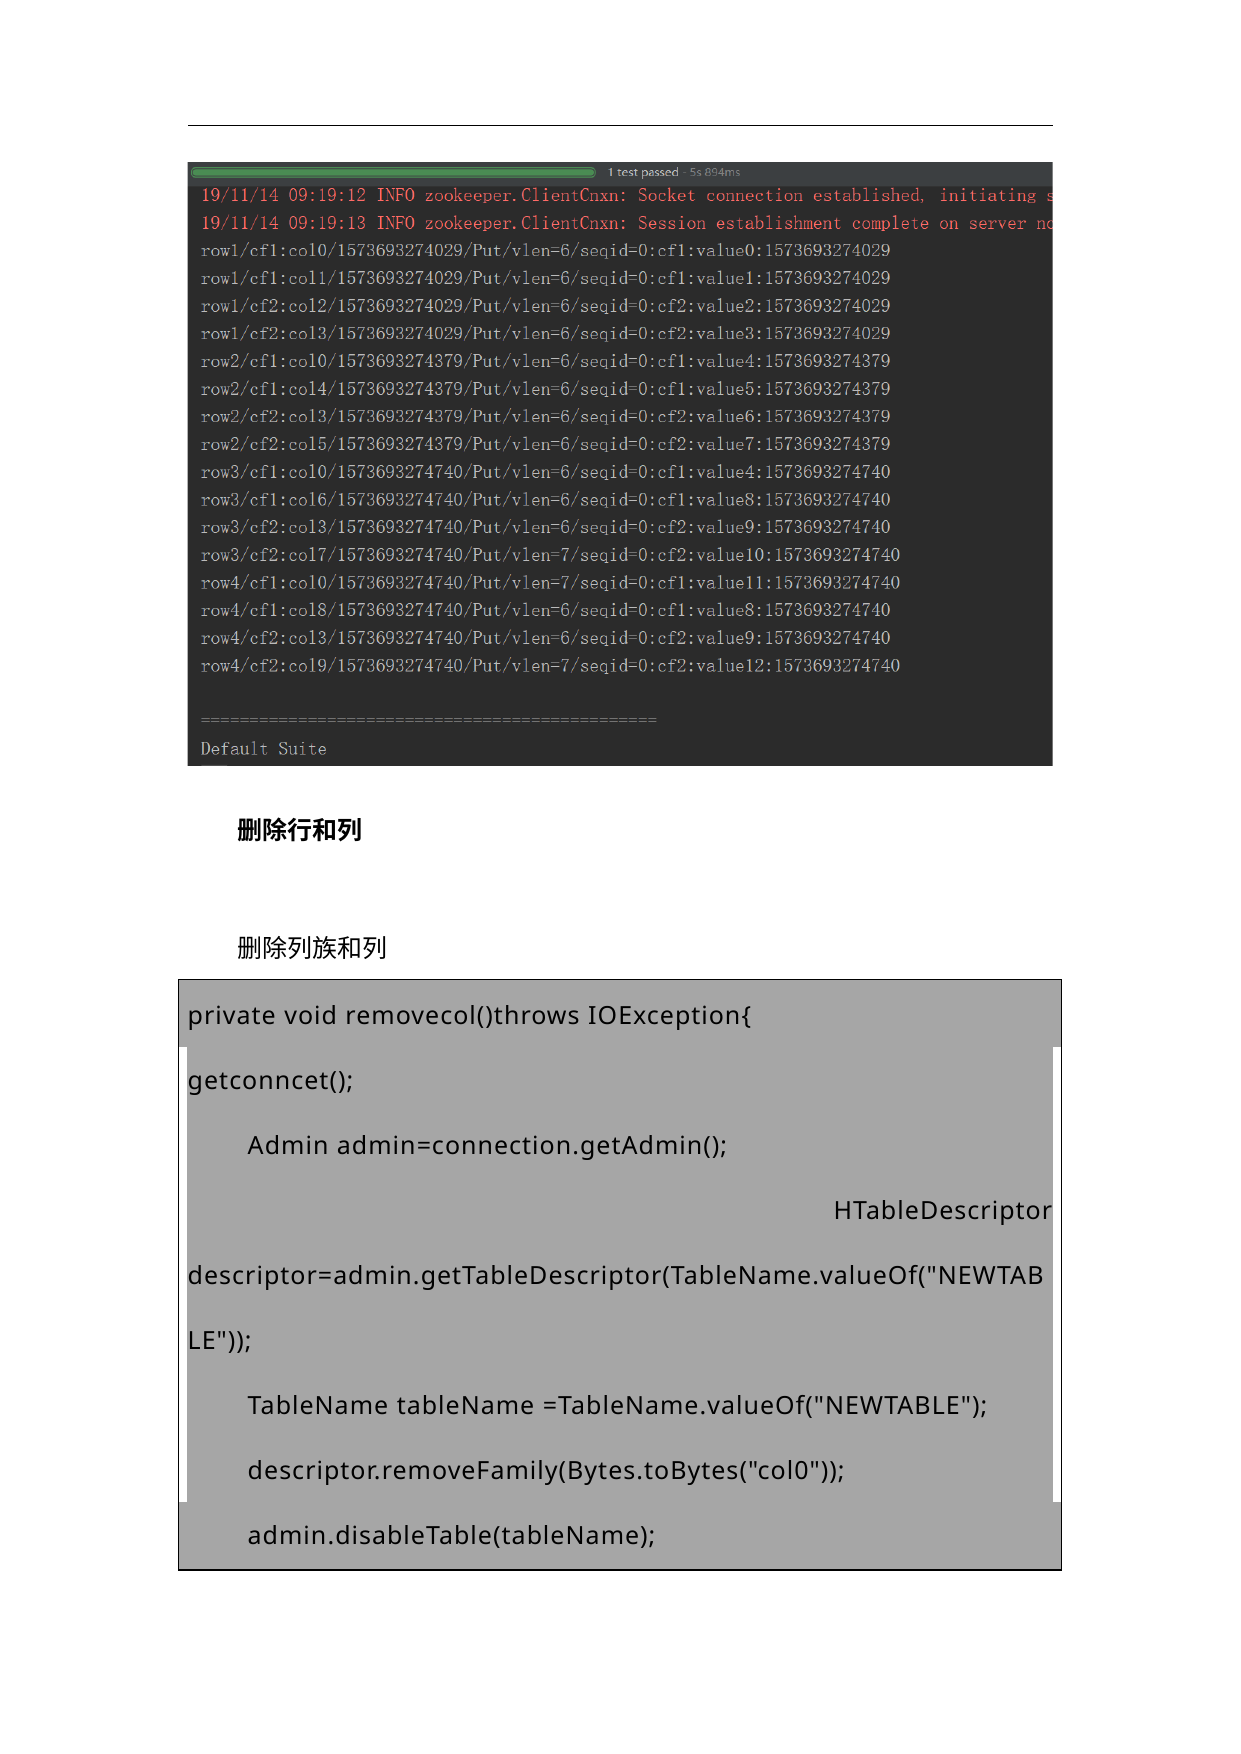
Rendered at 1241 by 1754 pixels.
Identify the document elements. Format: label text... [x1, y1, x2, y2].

text Admin admin=connection.getAdmin(); [187, 1112, 1053, 1177]
text TableName tableName =TableName.valueOf("NEWTABLE"); [187, 1372, 1053, 1437]
text HTableDescriptor descriptor=admin.getTableDescriptor(TableName.valueOf("NEWTABLE")); [187, 1177, 1053, 1372]
text descriptor.removeFamily(Bytes.toBytes("col0")); [187, 1437, 1053, 1499]
picture [187, 162, 1053, 766]
text private void removecol()throws IOException{ [179, 980, 1061, 1047]
text 删除列族和列 [187, 914, 1053, 979]
text admin.disableTable(tableName); [179, 1499, 1061, 1569]
subtitle 删除行和列 [187, 796, 1053, 861]
text getconncet(); [187, 1047, 1053, 1112]
